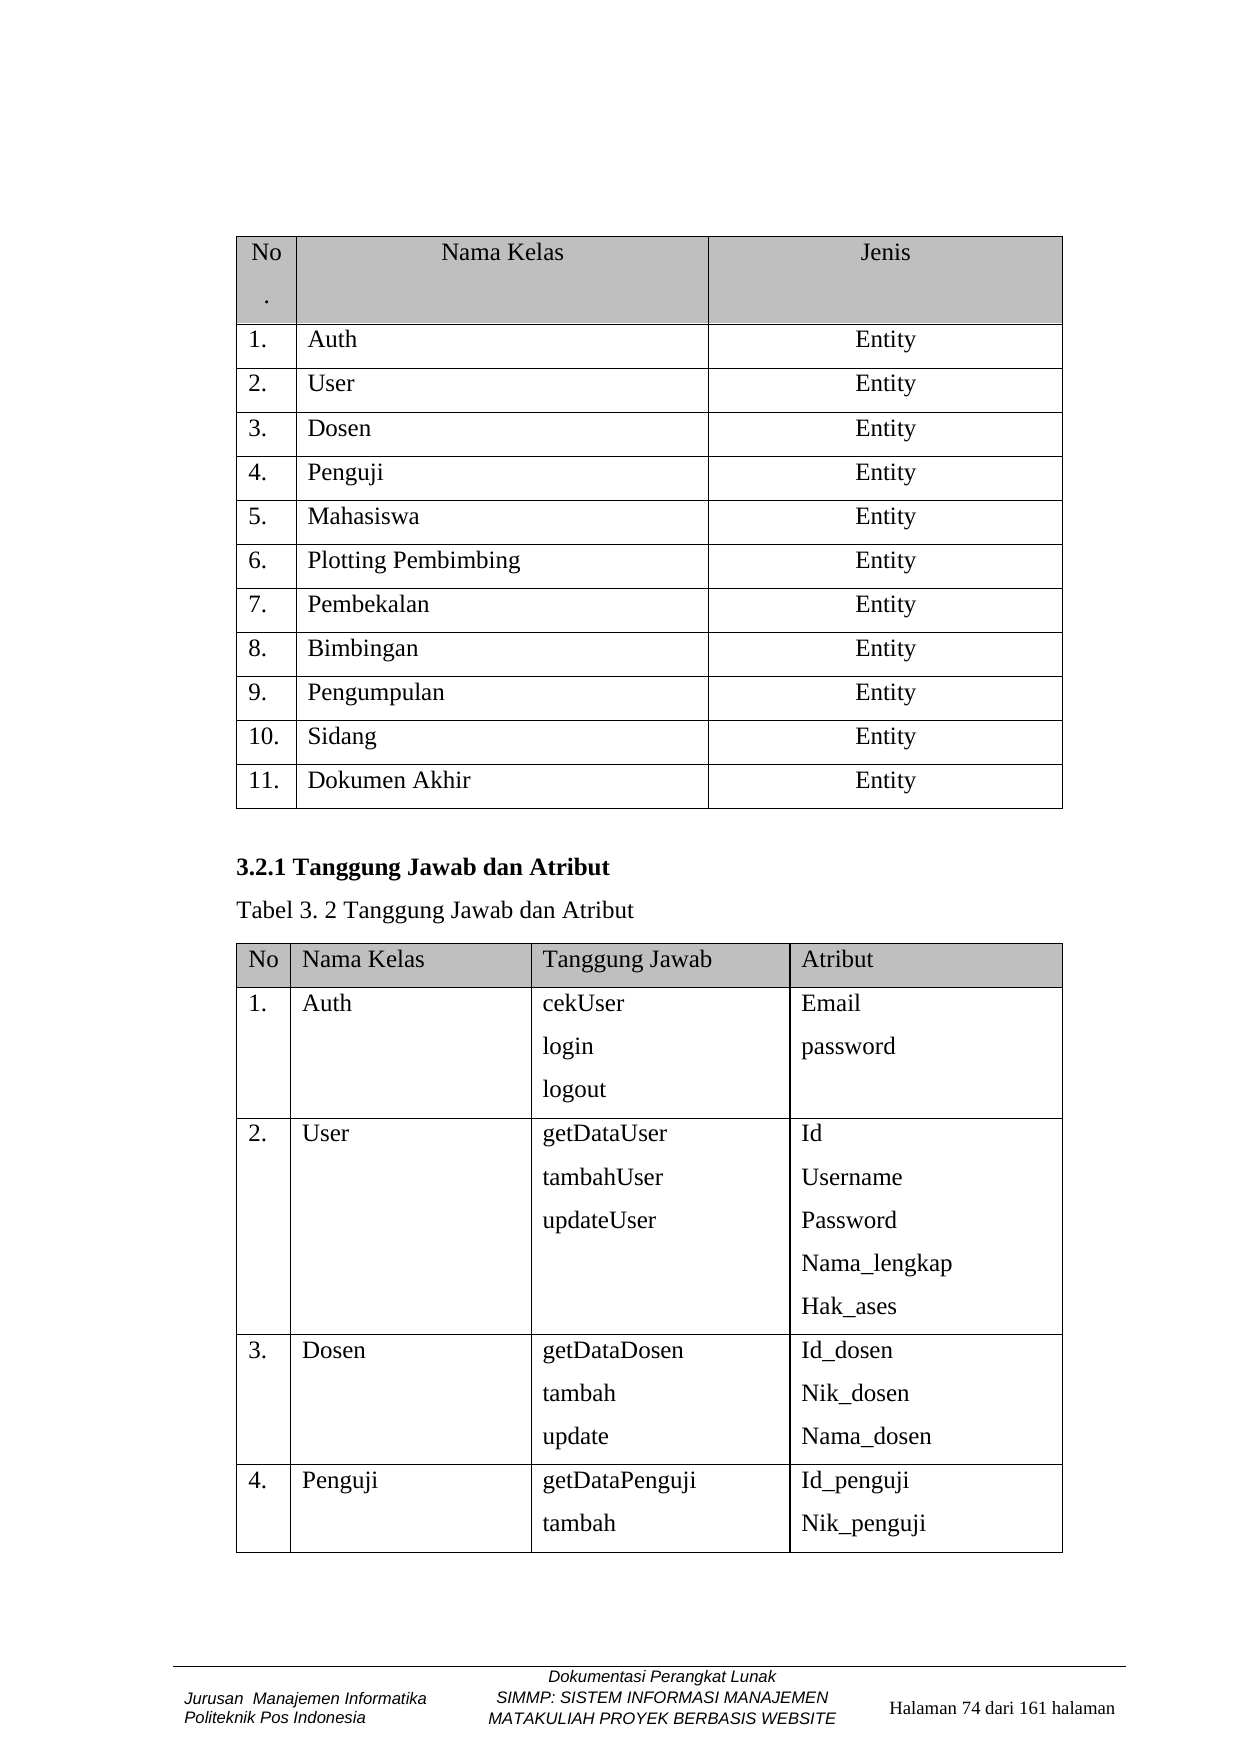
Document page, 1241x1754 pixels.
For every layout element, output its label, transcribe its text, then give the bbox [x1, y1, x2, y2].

table_cell Sidang [297, 721, 708, 764]
table_cell Entity [709, 765, 1062, 808]
table_cell Pengumpulan [297, 677, 708, 720]
table_cell Auth [291, 988, 531, 1117]
table_cell Dosen [291, 1335, 531, 1464]
table_cell 7. [237, 589, 296, 632]
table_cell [791, 1465, 1062, 1552]
table_cell 3. [237, 413, 296, 456]
table_cell 3. [237, 1335, 290, 1464]
table_cell Dokumen Akhir [297, 765, 708, 808]
table_cell Entity [709, 545, 1062, 588]
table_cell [532, 1465, 789, 1552]
table_cell 2. [237, 369, 296, 412]
table_cell Entity [709, 501, 1062, 544]
table_cell Entity [709, 325, 1062, 367]
table_cell Email password [791, 988, 1062, 1117]
table_cell 10. [237, 721, 296, 764]
table_cell Pembekalan [297, 589, 708, 632]
table_cell Entity [709, 633, 1062, 676]
table_cell 6. [237, 545, 296, 588]
table_cell 5. [237, 501, 296, 544]
table_cell 2. [237, 1119, 290, 1334]
table_cell Id Username Password Nama_lengkap Hak_ases [791, 1119, 1062, 1334]
table_cell 11. [237, 765, 296, 808]
table_cell 1. [237, 325, 296, 367]
table_cell Mahasiswa [297, 501, 708, 544]
table_cell Entity [709, 721, 1062, 764]
table_cell Id_dosen Nik_dosen Nama_dosen [791, 1335, 1062, 1464]
table_cell Plotting Pembimbing [297, 545, 708, 588]
table_cell getDataUser tambahUser updateUser [532, 1119, 789, 1334]
table_cell 9. [237, 677, 296, 720]
table_header Jenis [709, 237, 1062, 323]
table_header Atribut [791, 944, 1062, 987]
table_cell Entity [709, 457, 1062, 500]
table_cell Dosen [297, 413, 708, 456]
table_cell Auth [297, 325, 708, 367]
table_cell 8. [237, 633, 296, 676]
table_cell 4. [237, 457, 296, 500]
table_cell Bimbingan [297, 633, 708, 676]
table_cell getDataDosen tambah update [532, 1335, 789, 1464]
table_header Tanggung Jawab [532, 944, 789, 987]
table_cell Entity [709, 369, 1062, 412]
subtitle 3.2.1 Tanggung Jawab dan Atribut [236, 852, 1063, 881]
table_cell Entity [709, 677, 1062, 720]
table_cell cekUser login logout [532, 988, 789, 1117]
table_cell Entity [709, 589, 1062, 632]
table_cell Penguji [297, 457, 708, 500]
table_header Nama Kelas [297, 237, 708, 323]
table_header No [237, 944, 290, 987]
table_cell Penguji [291, 1465, 531, 1552]
table_cell User [297, 369, 708, 412]
table_cell User [291, 1119, 531, 1334]
table_cell 1. [237, 988, 290, 1117]
table_cell Entity [709, 413, 1062, 456]
table_cell 4. [237, 1465, 290, 1552]
table_header No. [237, 237, 296, 323]
table_header Nama Kelas [291, 944, 531, 987]
